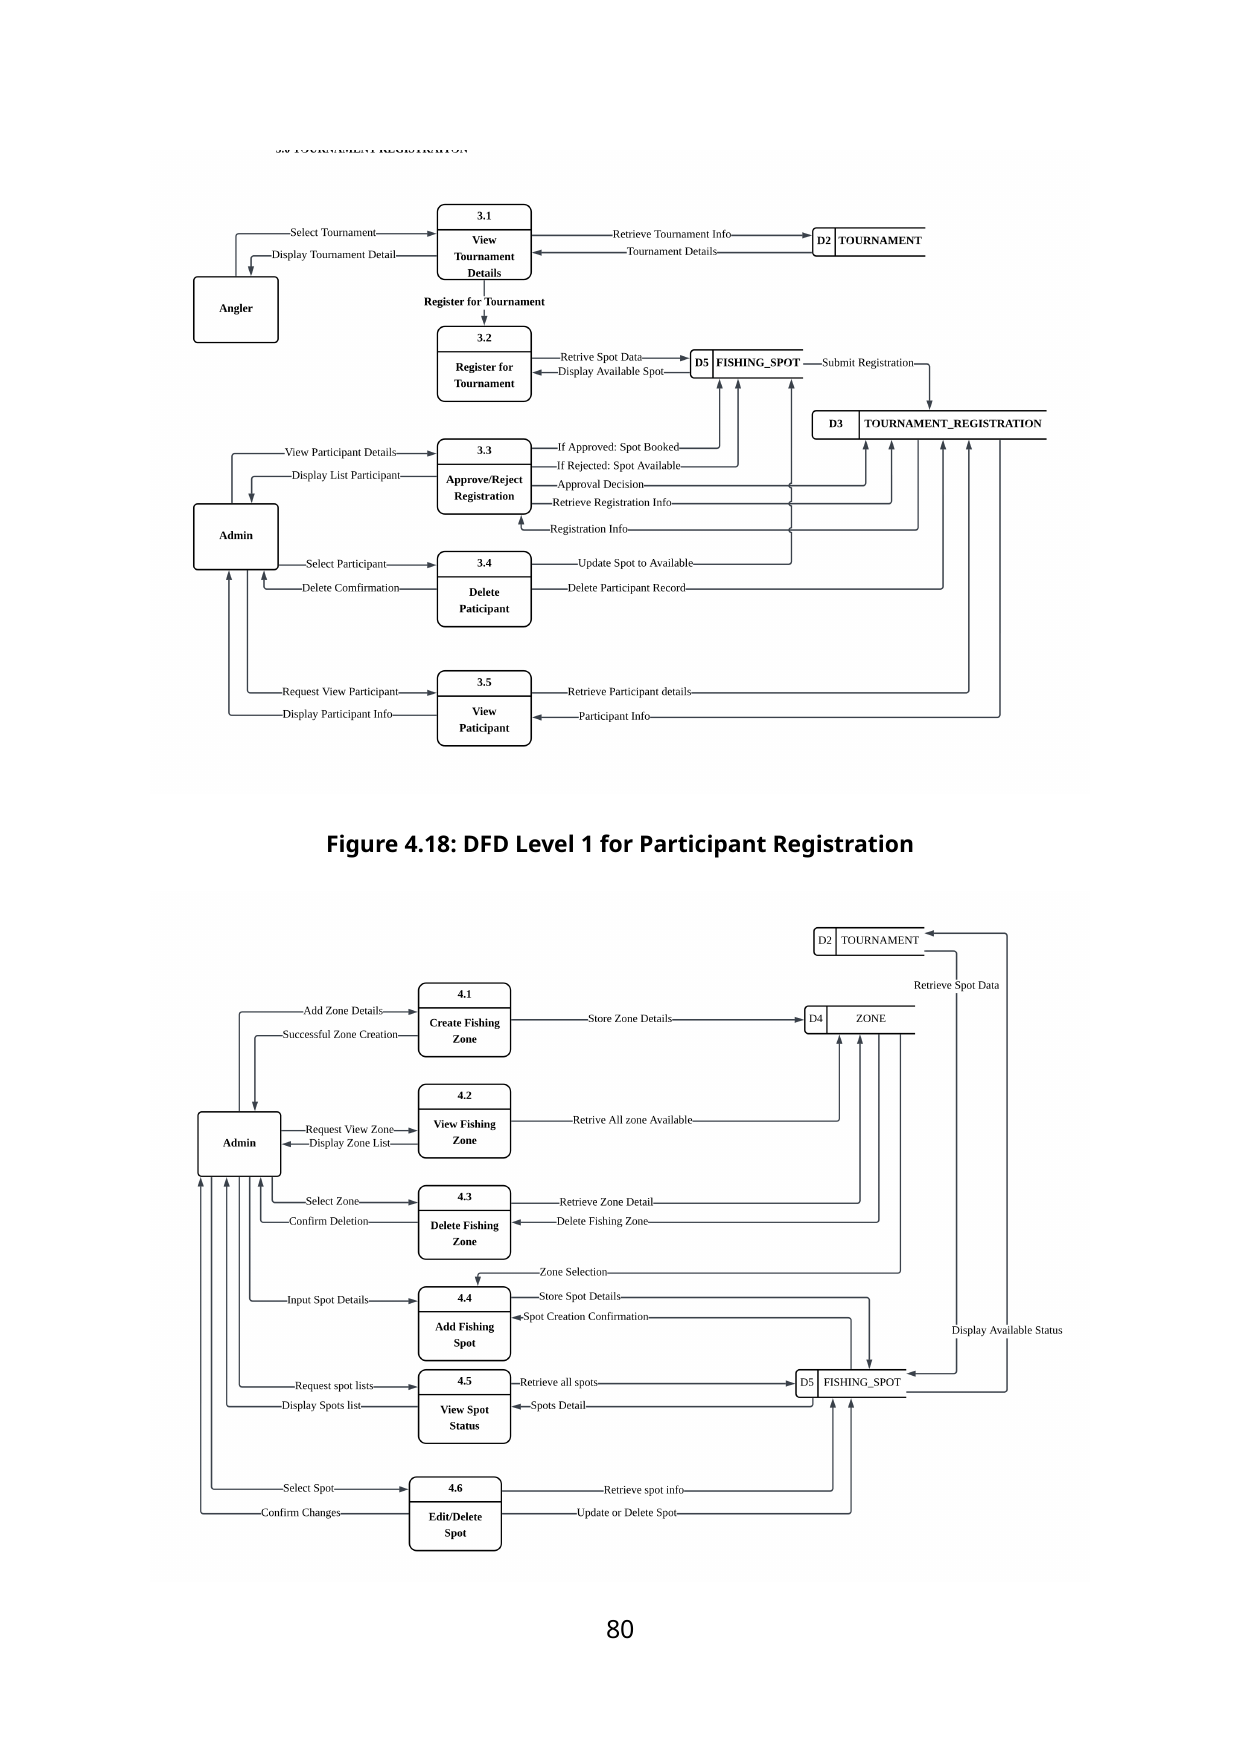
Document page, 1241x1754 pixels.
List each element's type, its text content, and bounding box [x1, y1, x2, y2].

picture [150, 891, 1091, 1582]
text Figure 4.18: DFD Level 1 for Participant Registration [150, 827, 1090, 859]
picture [150, 150, 1091, 794]
